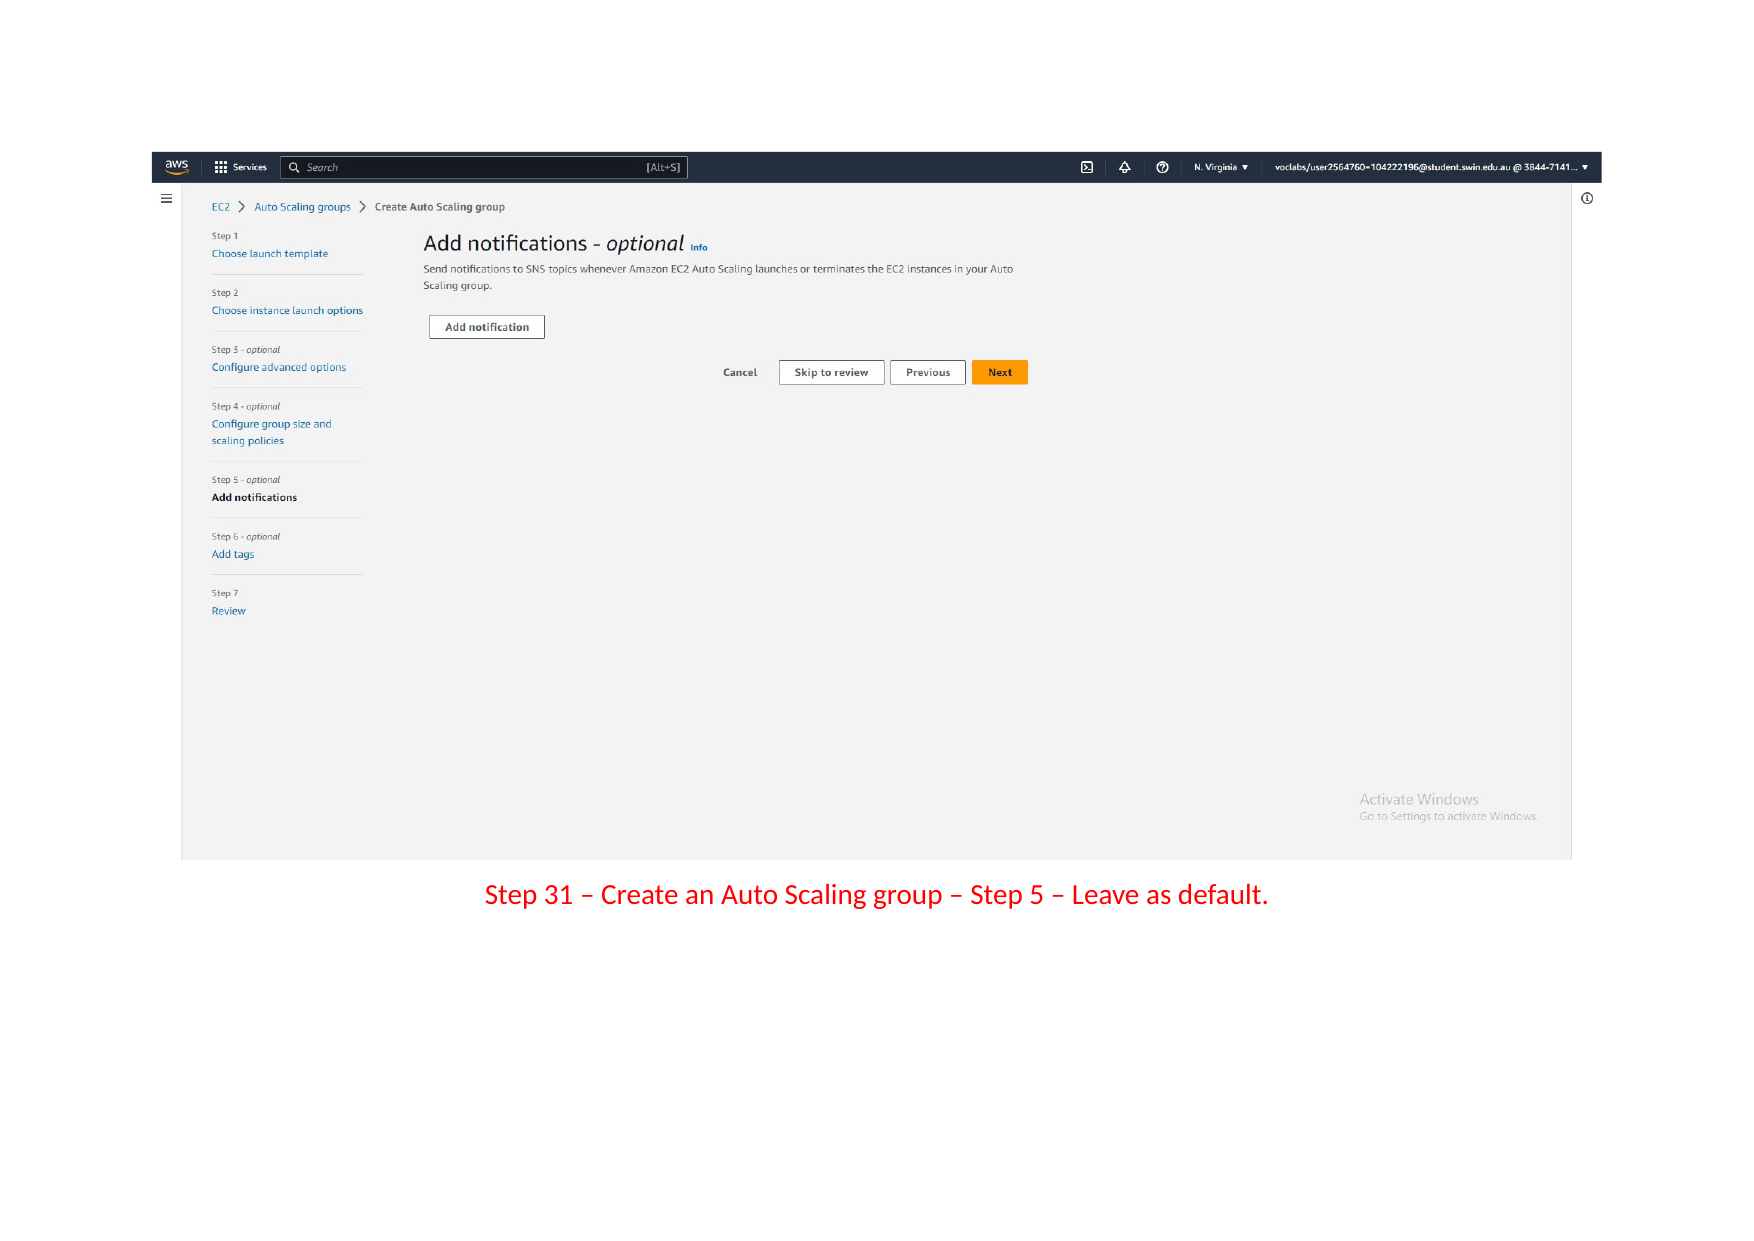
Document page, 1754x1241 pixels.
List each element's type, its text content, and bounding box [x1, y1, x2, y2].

picture [151, 151, 1602, 860]
text Step 31 – Create an Auto Scaling group – Step 5 – Leave as default. [152, 876, 1602, 912]
